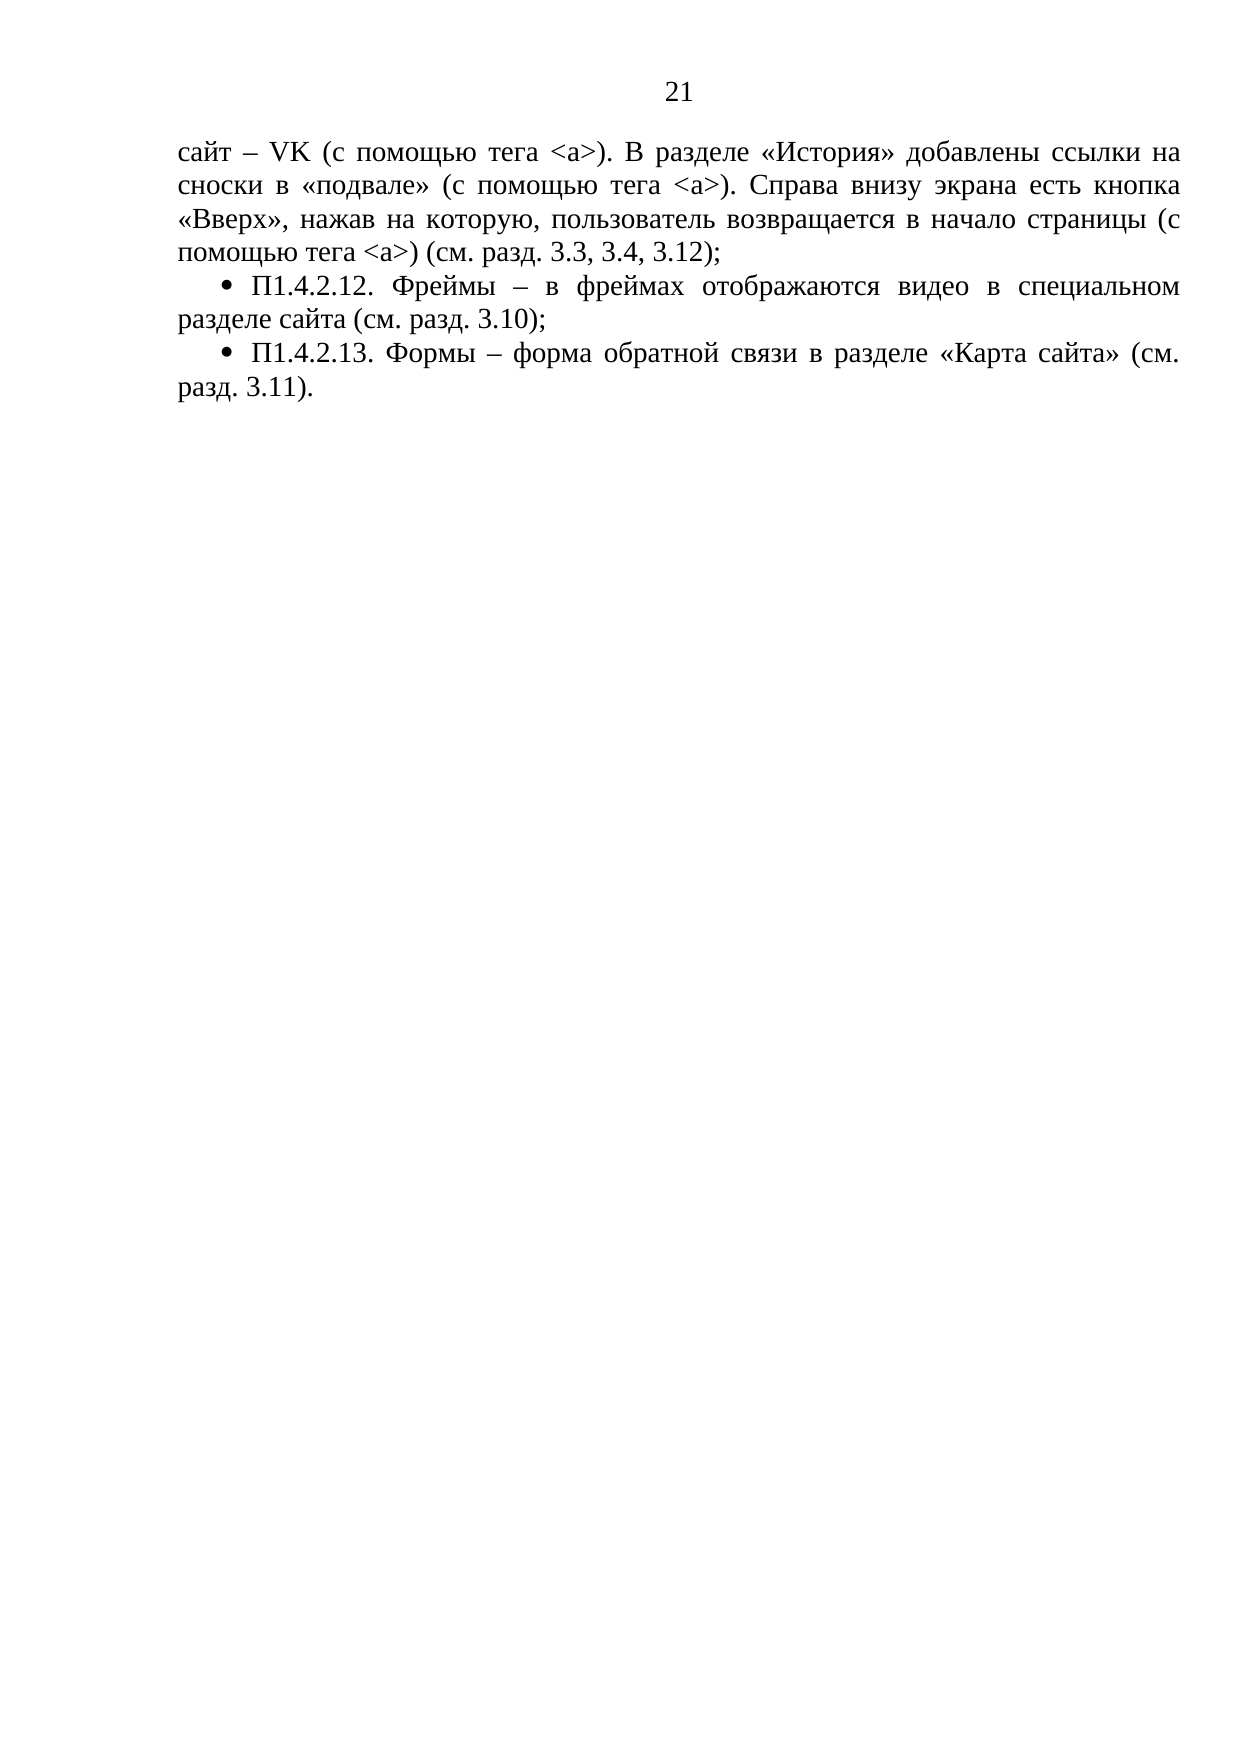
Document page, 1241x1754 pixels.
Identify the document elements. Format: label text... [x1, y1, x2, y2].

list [177, 134, 1181, 268]
list П1.4.2.13. Формы – форма обратной связи в разделе «Карта сайта» (см. разд. 3.11). [177, 335, 1181, 402]
list П1.4.2.12. Фреймы – в фреймах отображаются видео в специальном разделе сайта (см. разд. 3.10); [177, 268, 1181, 335]
